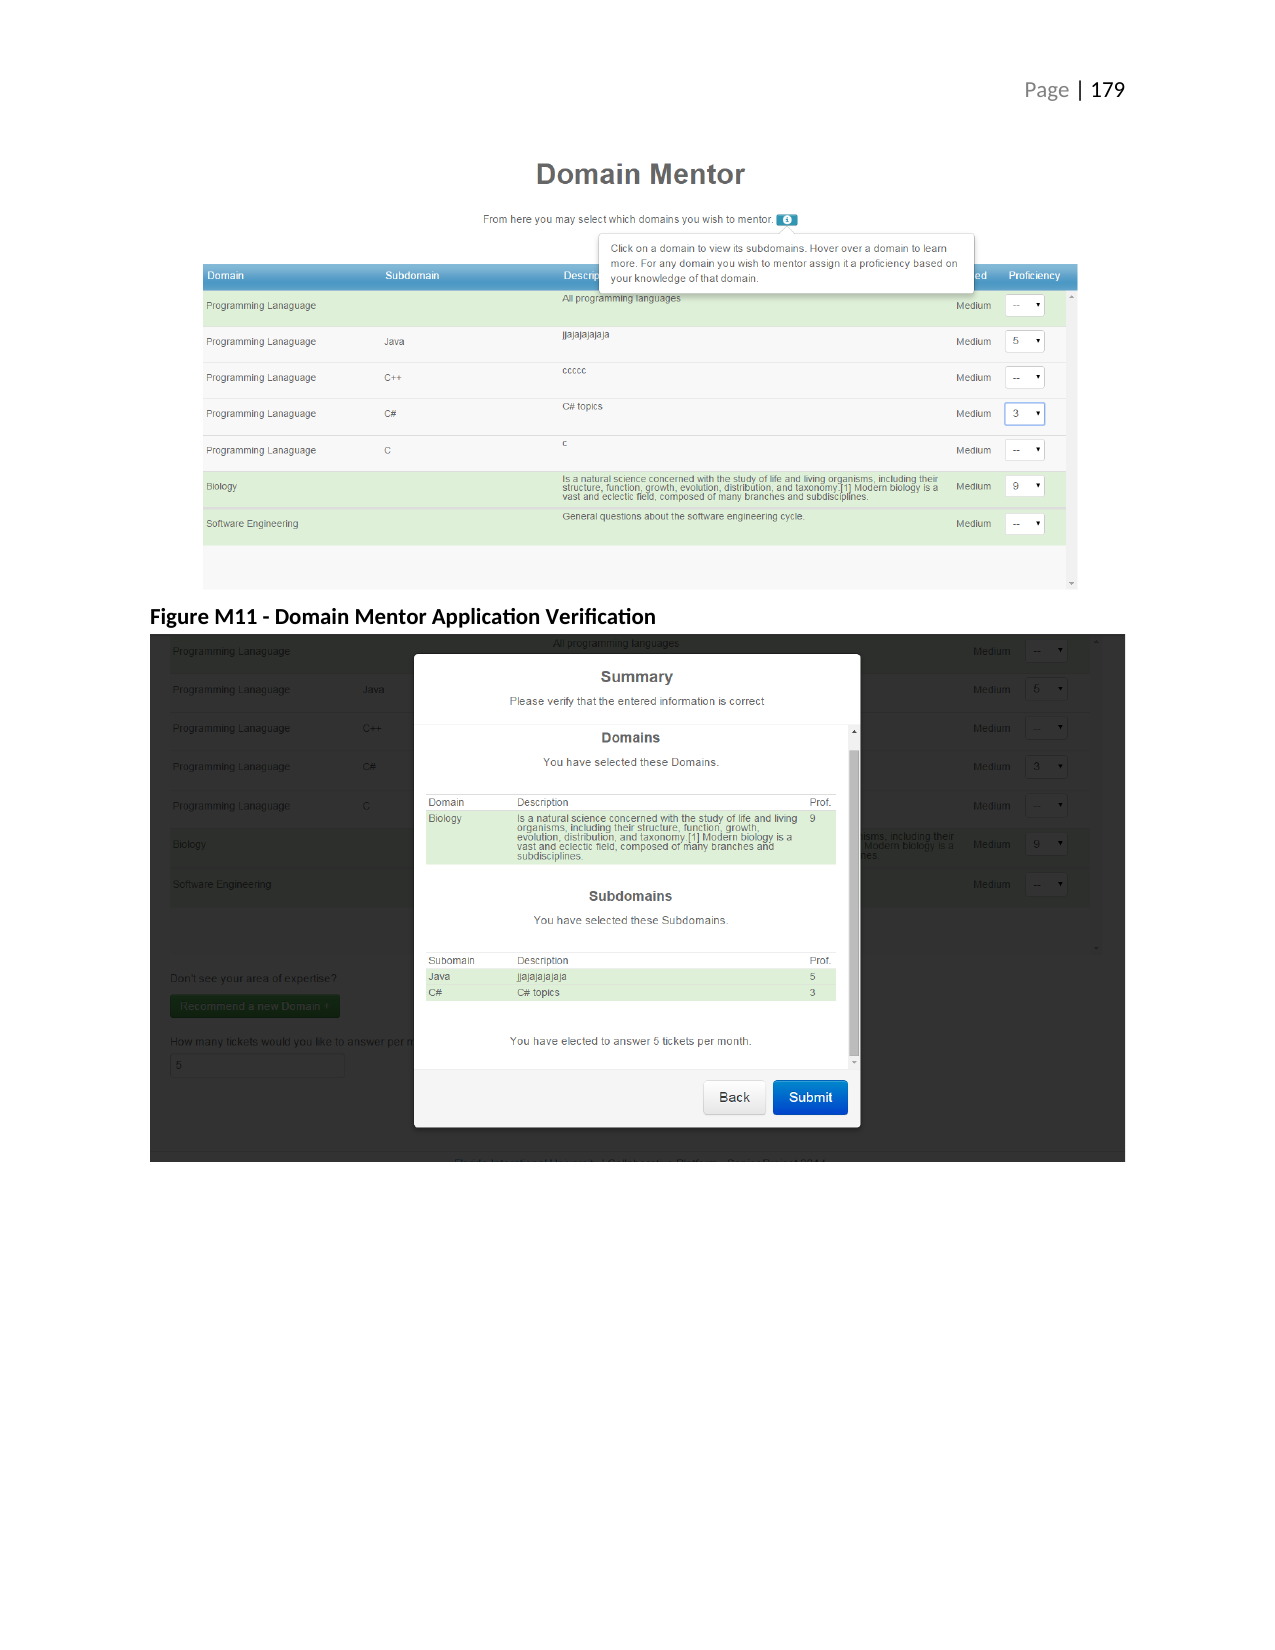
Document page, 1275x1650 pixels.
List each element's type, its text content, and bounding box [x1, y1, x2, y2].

text Figure M10 - Domain Mentor ApplicationFigure M11 - Domain Mentor Application Verification [150, 598, 1125, 634]
picture [150, 634, 1125, 1162]
picture [150, 150, 1125, 598]
